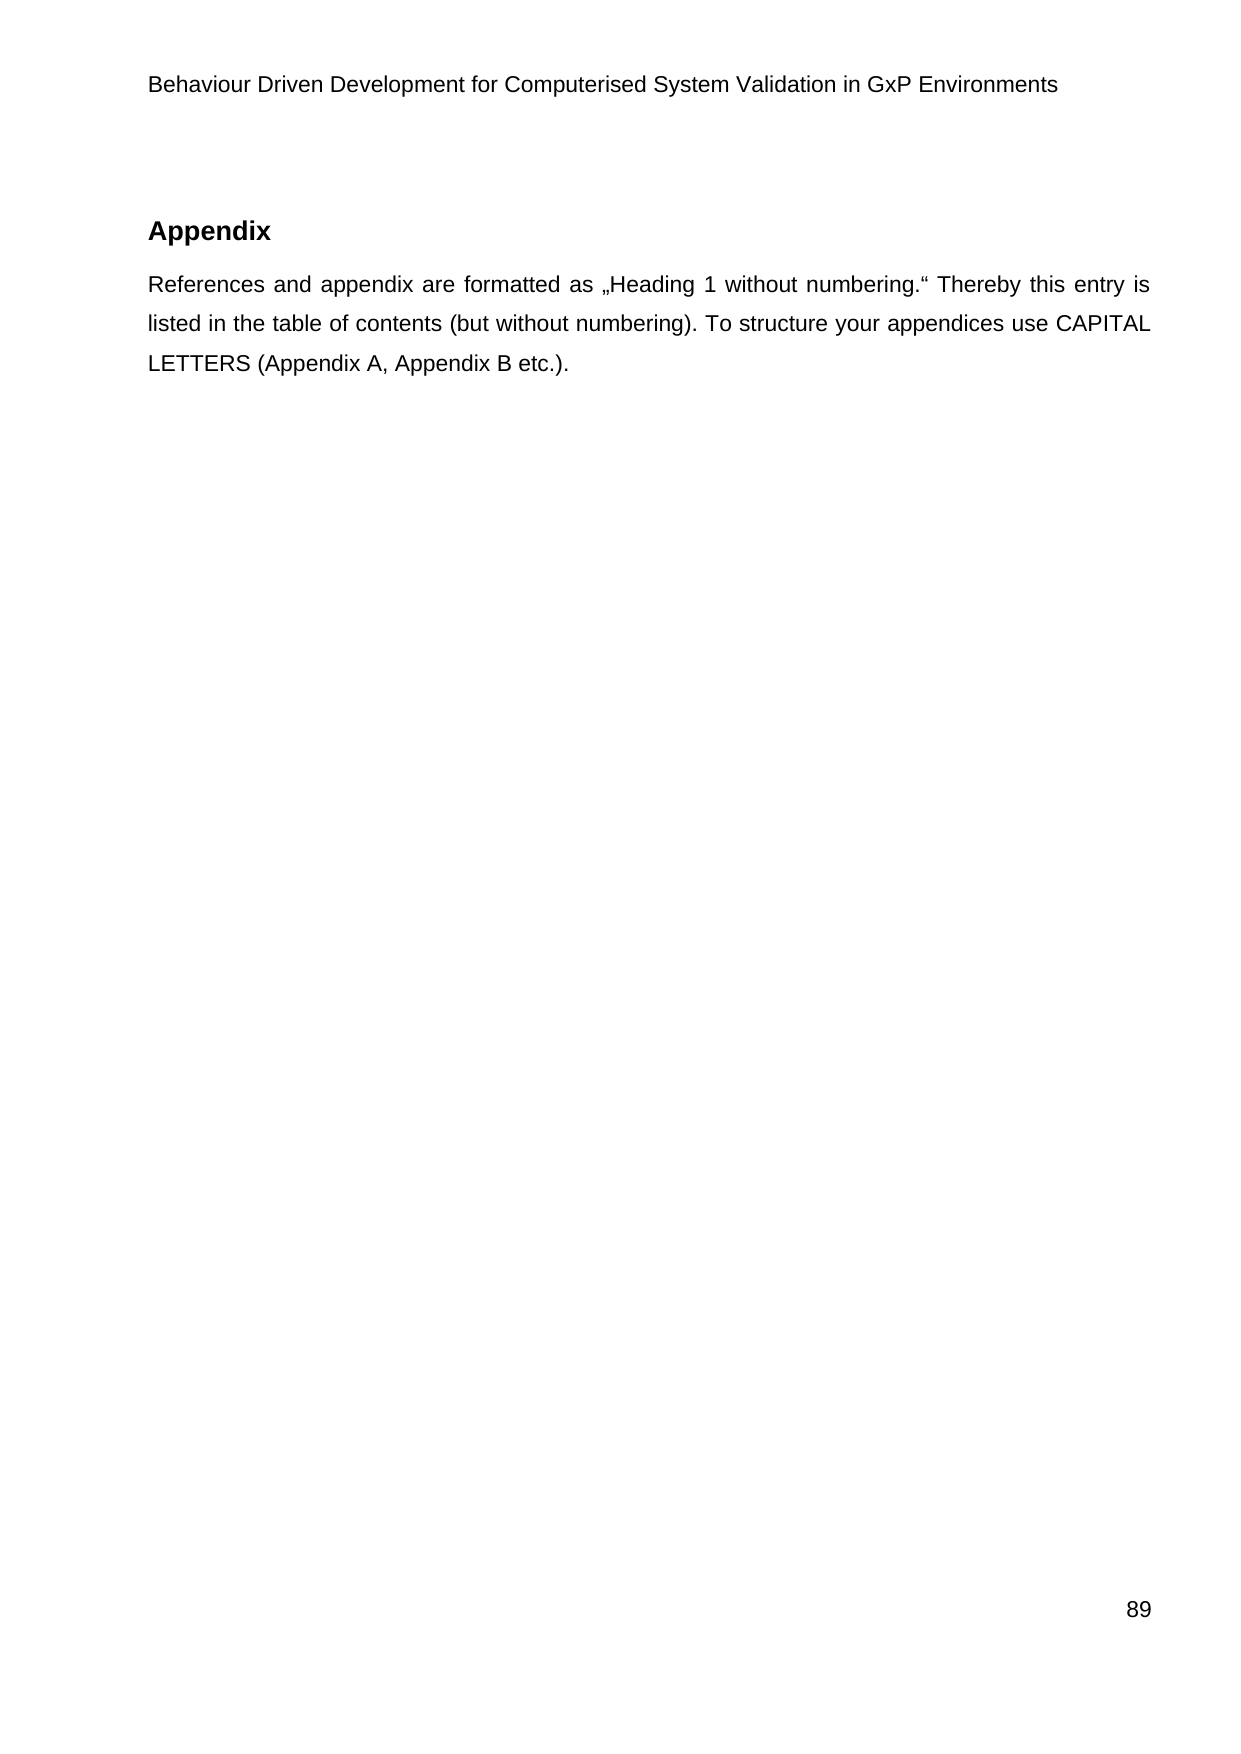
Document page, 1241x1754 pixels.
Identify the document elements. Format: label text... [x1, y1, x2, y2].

text References and appendix are formatted as „Heading 1 without numbering.“ Thereby this entry is listed in the table of contents (but without numbering). To structure your appendices use CAPITAL LETTERS (Appendix A, Appendix B etc.). [148, 271, 1152, 376]
subtitle Appendix [148, 215, 1152, 246]
